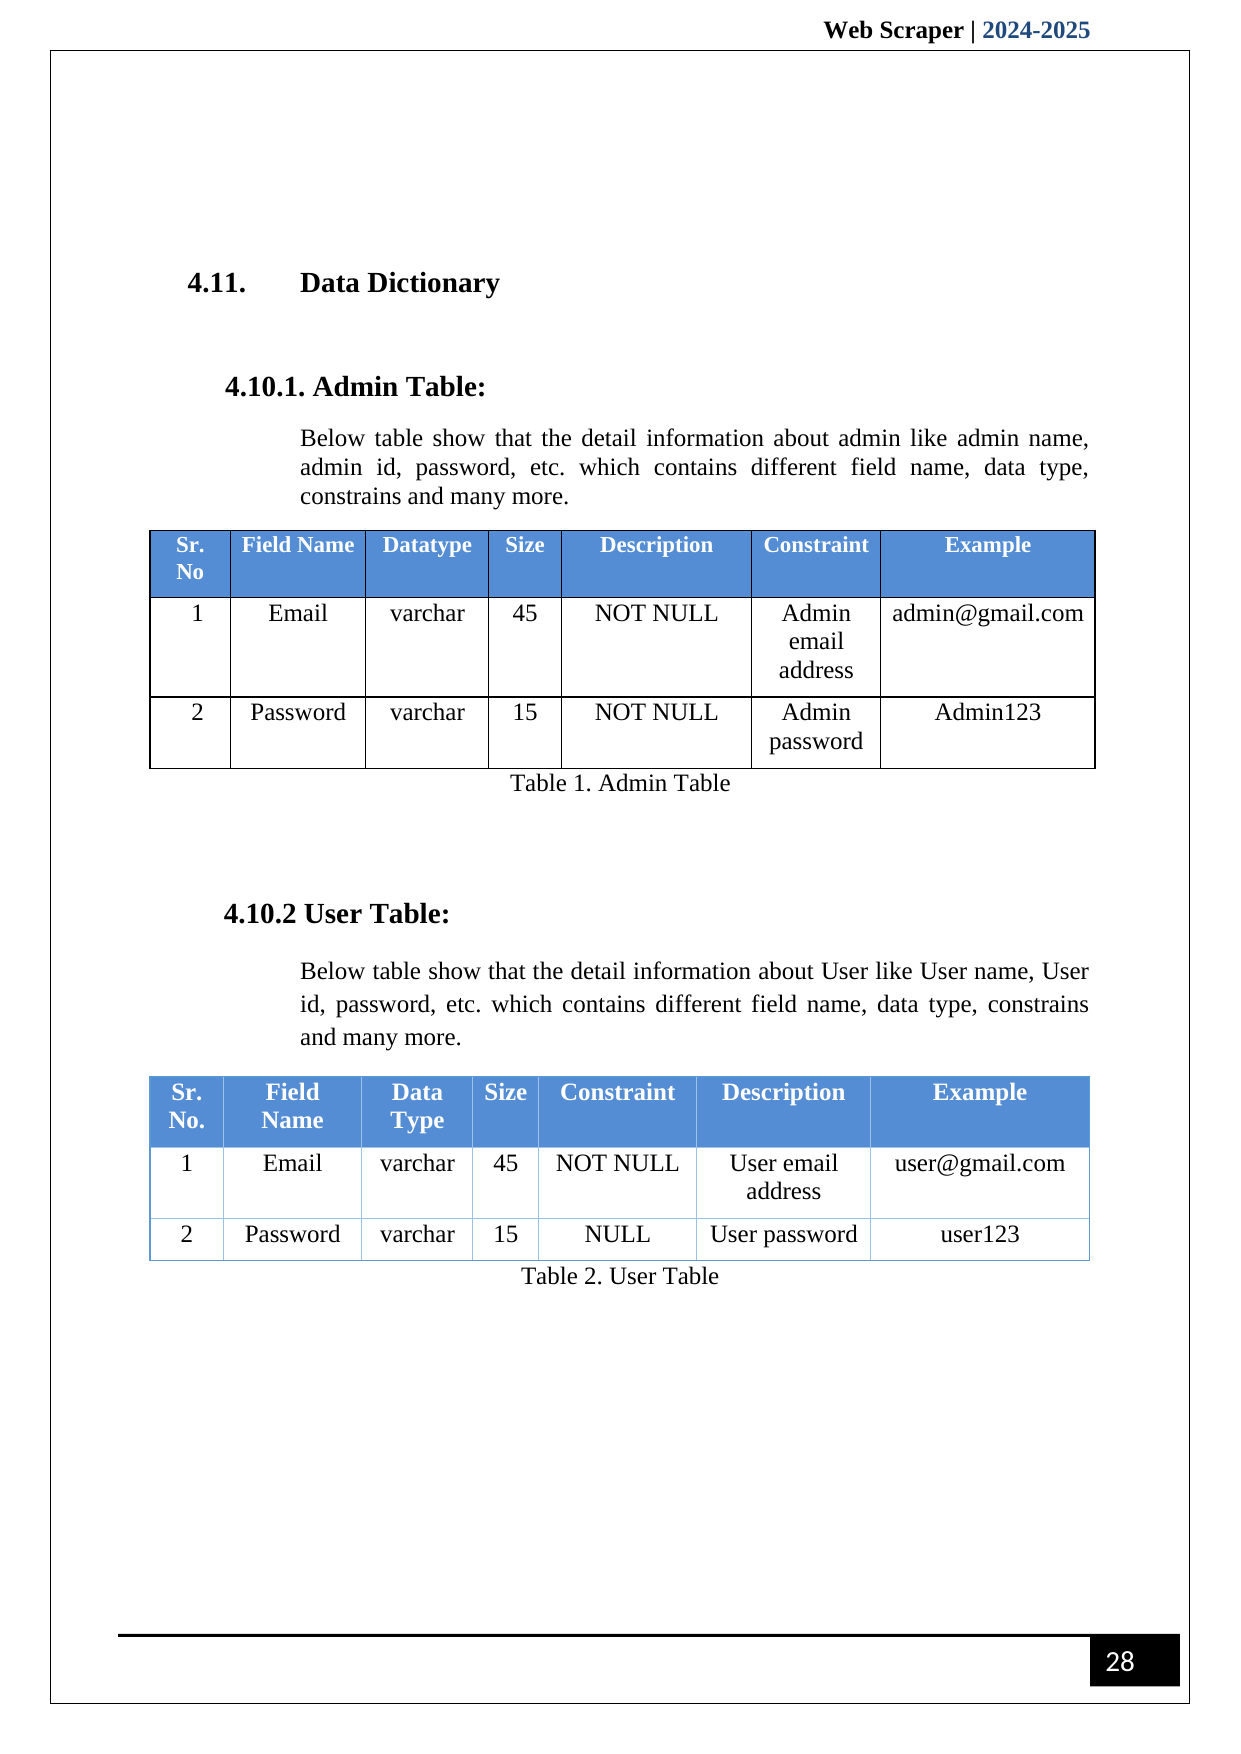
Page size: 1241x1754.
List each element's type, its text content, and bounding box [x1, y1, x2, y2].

table_cell varchar [362, 1219, 472, 1260]
table_cell admin@gmail.com [881, 598, 1094, 696]
table_header Size [473, 1077, 538, 1147]
table_header Constraint [752, 531, 880, 597]
table_header Example [871, 1077, 1089, 1147]
list Below table show that the detail information about admin like admin name, admin id, password, etc. which contains different field name, data type, constrains and many more. [300, 423, 1090, 509]
table_cell varchar [366, 598, 488, 696]
table_cell NULL [539, 1219, 696, 1260]
table_cell Admin123 [881, 698, 1094, 767]
table_header Sr. No. [151, 1077, 223, 1147]
table_header Datatype [366, 531, 488, 597]
table_cell NOT NULL [562, 698, 751, 767]
table_cell 15 [489, 698, 561, 767]
table_header Field Name [231, 531, 365, 597]
table_cell varchar [362, 1148, 472, 1218]
table_cell user123 [871, 1219, 1089, 1260]
table_cell NOT NULL [562, 598, 751, 696]
table_header Description [697, 1077, 870, 1147]
table_cell Admin email address [752, 598, 880, 696]
text Table 1. Admin Table [150, 769, 1090, 797]
table_cell Email [224, 1148, 361, 1218]
table_header Size [489, 531, 561, 597]
table_cell User email address [697, 1148, 870, 1218]
table_cell 1 [151, 598, 230, 696]
table_cell 2 [151, 1219, 223, 1260]
list Data Dictionary [187, 265, 1090, 299]
table_cell 2 [151, 698, 230, 767]
table_header Data Type [362, 1077, 472, 1147]
table_header Sr. No [151, 531, 230, 597]
table_header Description [562, 531, 751, 597]
table_header Constraint [539, 1077, 696, 1147]
table_cell NOT NULL [539, 1148, 696, 1218]
table_cell Password [224, 1219, 361, 1260]
table_cell 15 [473, 1219, 538, 1260]
table_cell 1 [151, 1148, 223, 1218]
text 4.10.2 User Table: [202, 896, 1090, 930]
list Below table show that the detail information about User like User name, User id, password, etc. which contains different field name, data type, constrains and many more. [300, 956, 1090, 1051]
table_cell 45 [473, 1148, 538, 1218]
table_cell 45 [489, 598, 561, 696]
table_cell varchar [366, 698, 488, 767]
text 4.10.1. Admin Table: [225, 369, 1090, 402]
text Table 2. User Table [150, 1261, 1090, 1290]
table_cell Email [231, 598, 365, 696]
table_cell Admin password [752, 698, 880, 767]
table_cell User password [697, 1219, 870, 1260]
table_header Field Name [224, 1077, 361, 1147]
table_cell user@gmail.com [871, 1148, 1089, 1218]
table_cell Password [231, 698, 365, 767]
table_header Example [881, 531, 1094, 597]
